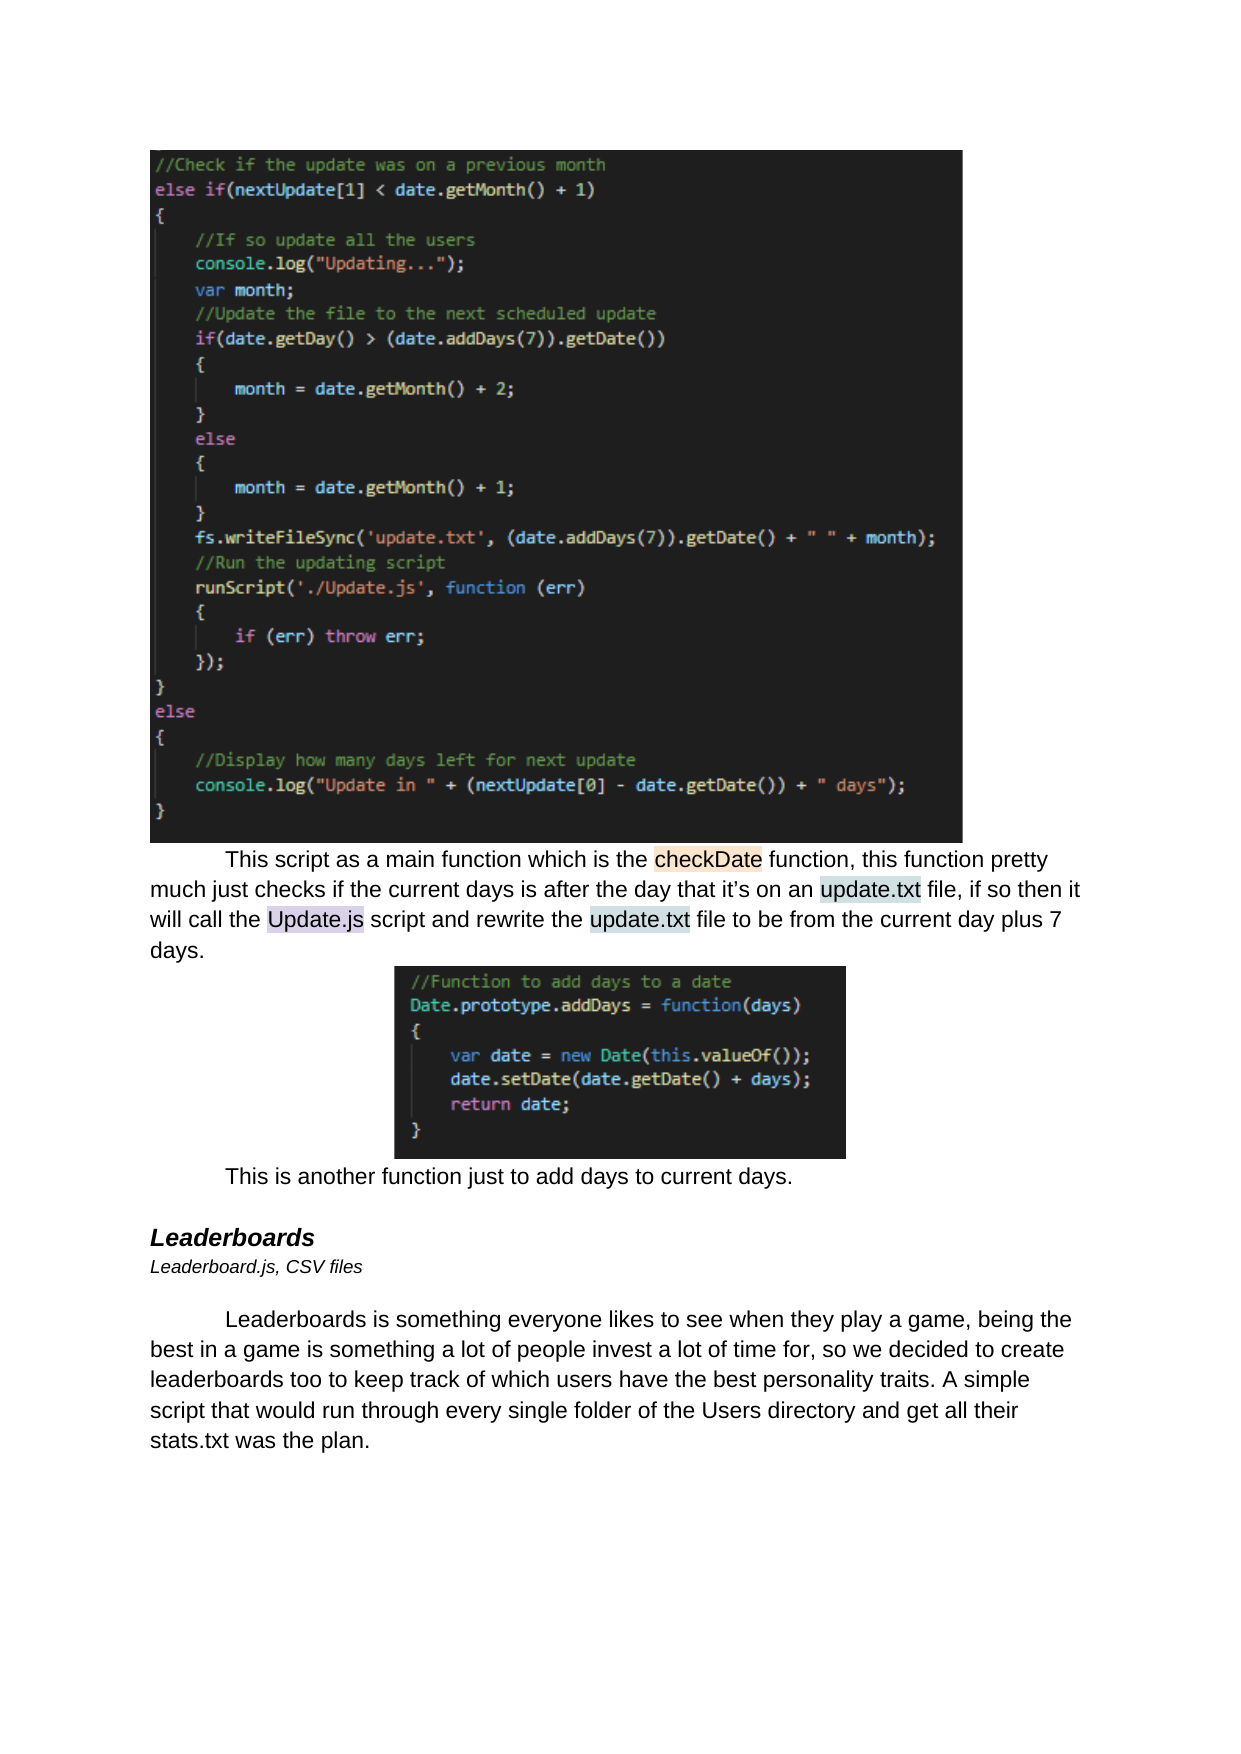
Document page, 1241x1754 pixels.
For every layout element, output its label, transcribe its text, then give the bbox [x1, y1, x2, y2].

picture [394, 966, 846, 1159]
text This is another function just to add days to current days. [150, 1163, 1090, 1189]
text Leaderboard.js, CSV files [150, 1256, 1090, 1278]
text Leaderboards is something everyone likes to see when they play a game, being the best in a game is something a lot of people invest a lot of time for, so we decided to create leaderboards too to keep track of which users have the best personality traits. A simple script that would run through every single folder of the Users directory and get all their stats.txt was the plan. [150, 1306, 1090, 1453]
text Leaderboards [150, 1223, 1090, 1252]
text This script as a main function which is the checkDate function, this function pretty much just checks if the current days is after the day that it’s on an update.txt file, if so then it will call the Update.js script and rewrite the update.txt file to be from the current day plus 7 days. [150, 846, 1090, 963]
picture [150, 150, 963, 843]
